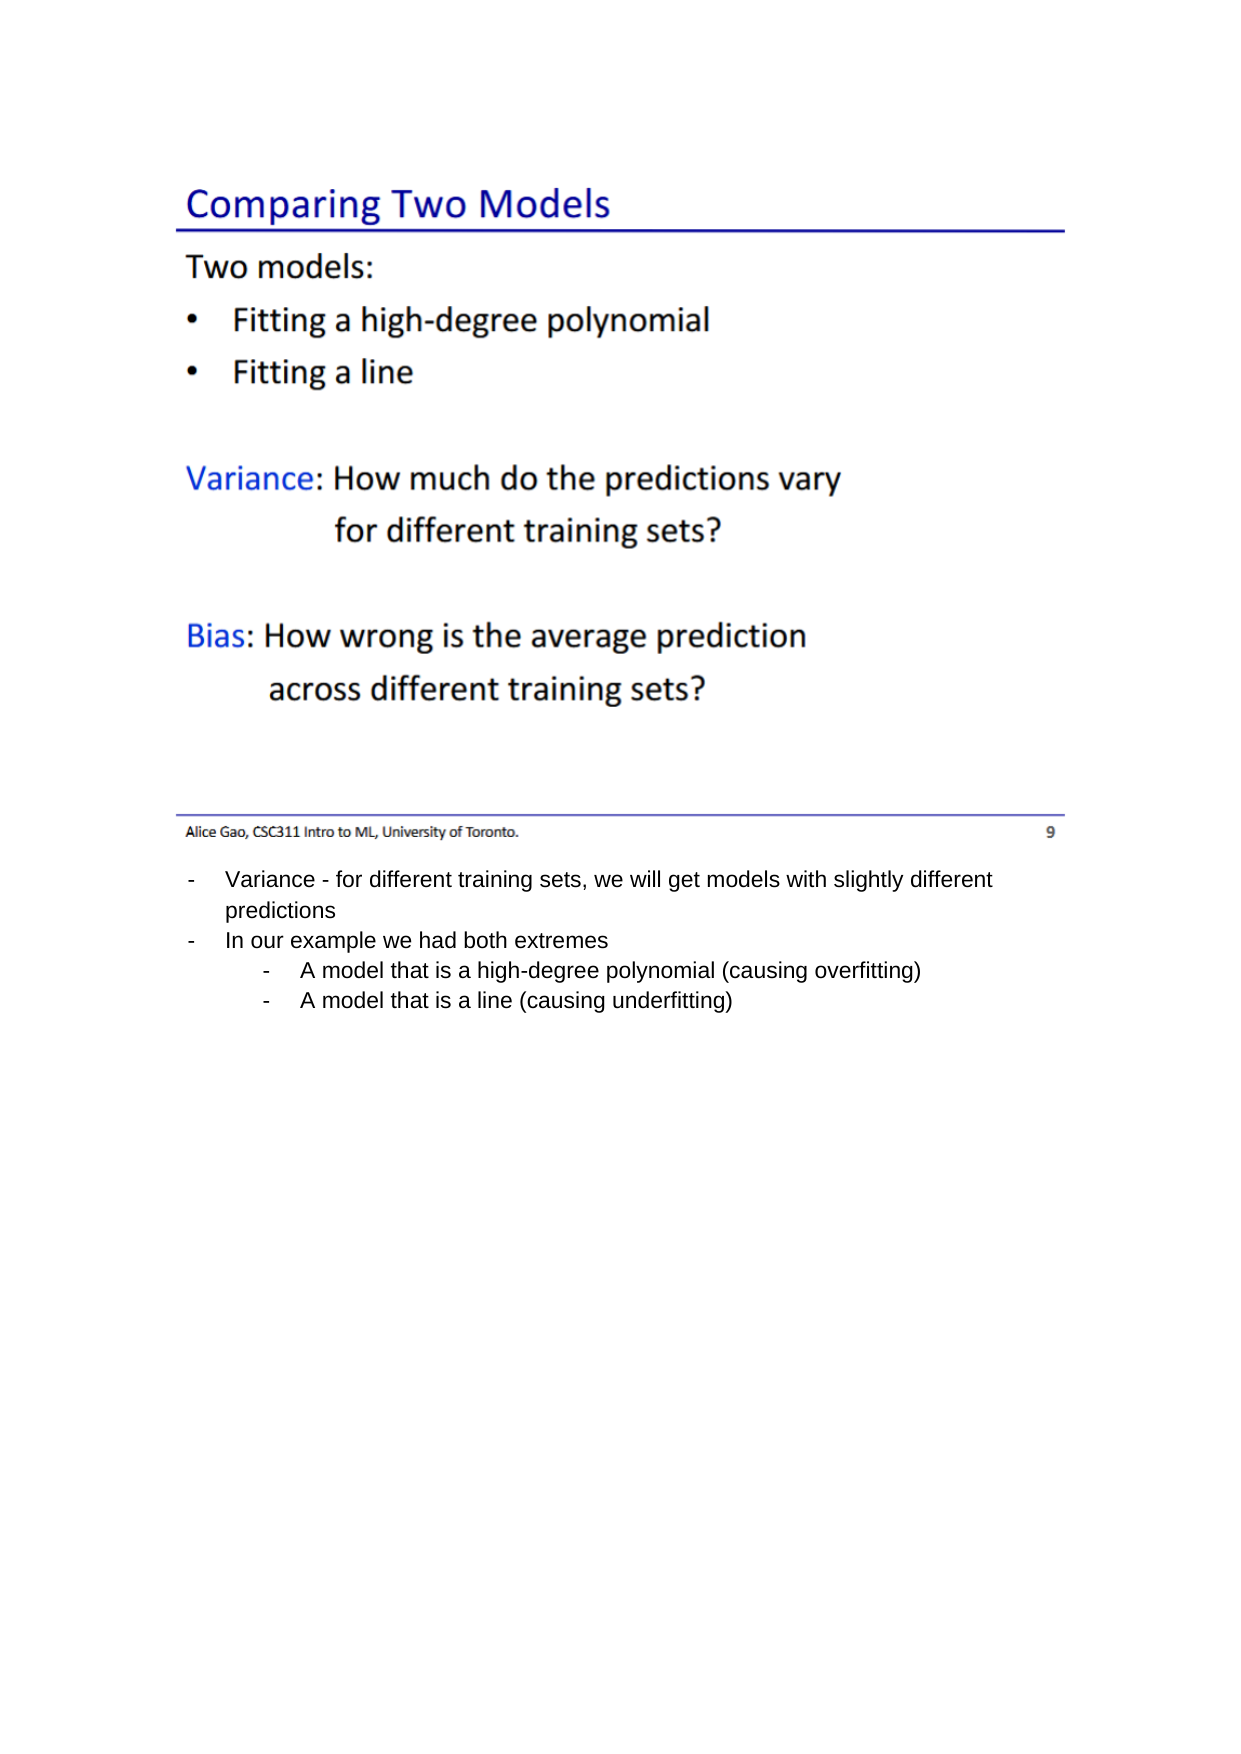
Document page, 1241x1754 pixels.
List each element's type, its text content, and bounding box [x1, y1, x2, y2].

list In our example we had both extremes [187, 927, 1090, 953]
picture [150, 150, 1091, 863]
list A model that is a line (causing underfitting) [262, 987, 1090, 1013]
list Variance - for different training sets, we will get models with slightly different predictions [187, 866, 1090, 923]
list A model that is a high-degree polynomial (causing overfitting) [262, 957, 1090, 983]
